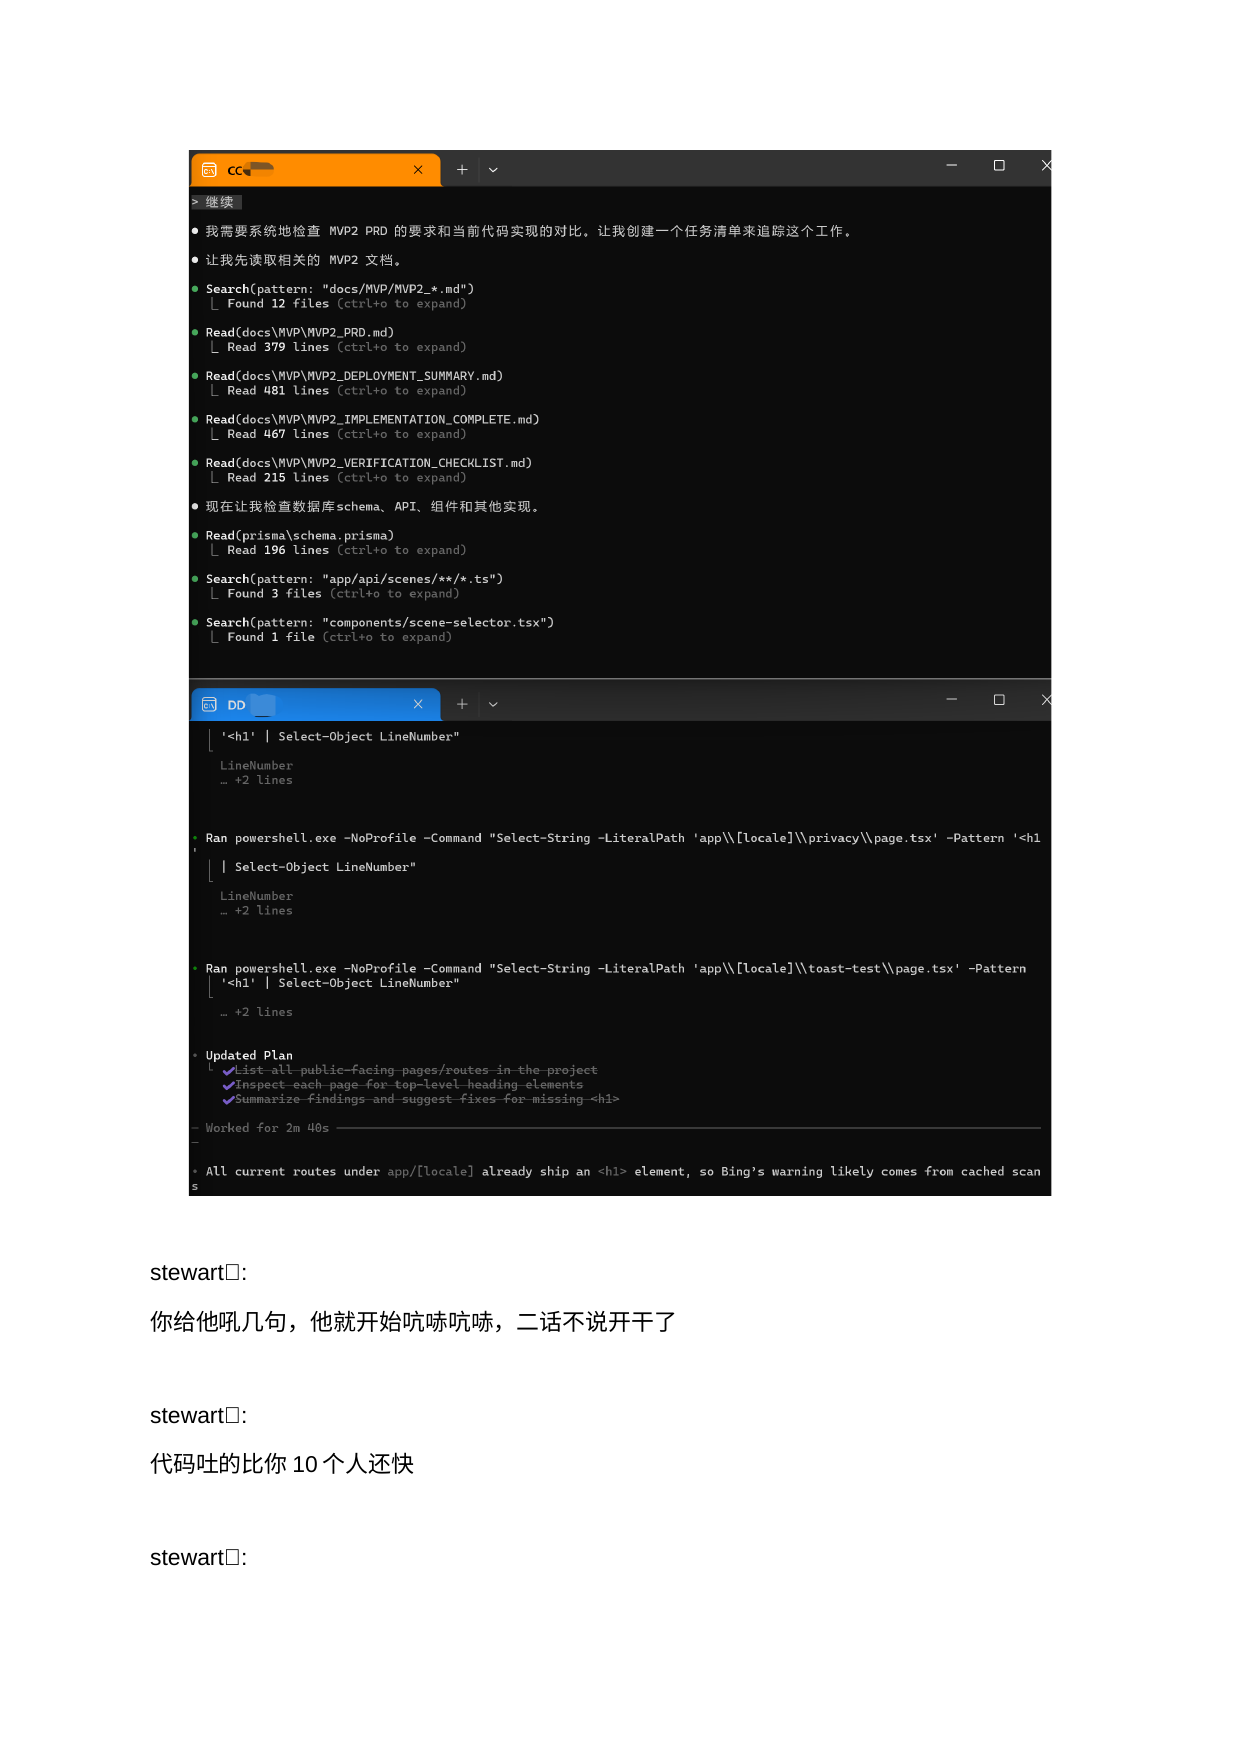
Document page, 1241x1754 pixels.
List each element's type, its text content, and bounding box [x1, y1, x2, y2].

text stewart🤔: [150, 1402, 1090, 1428]
text stewart🤔: [150, 1259, 1090, 1286]
picture [188, 150, 1052, 1196]
text 代码吐的比你10个人还快 [150, 1446, 1090, 1479]
text stewart🤔: [150, 1544, 1090, 1571]
text 你给他吼几句，他就开始吭哧吭哧，二话不说开干了 [150, 1303, 1090, 1337]
